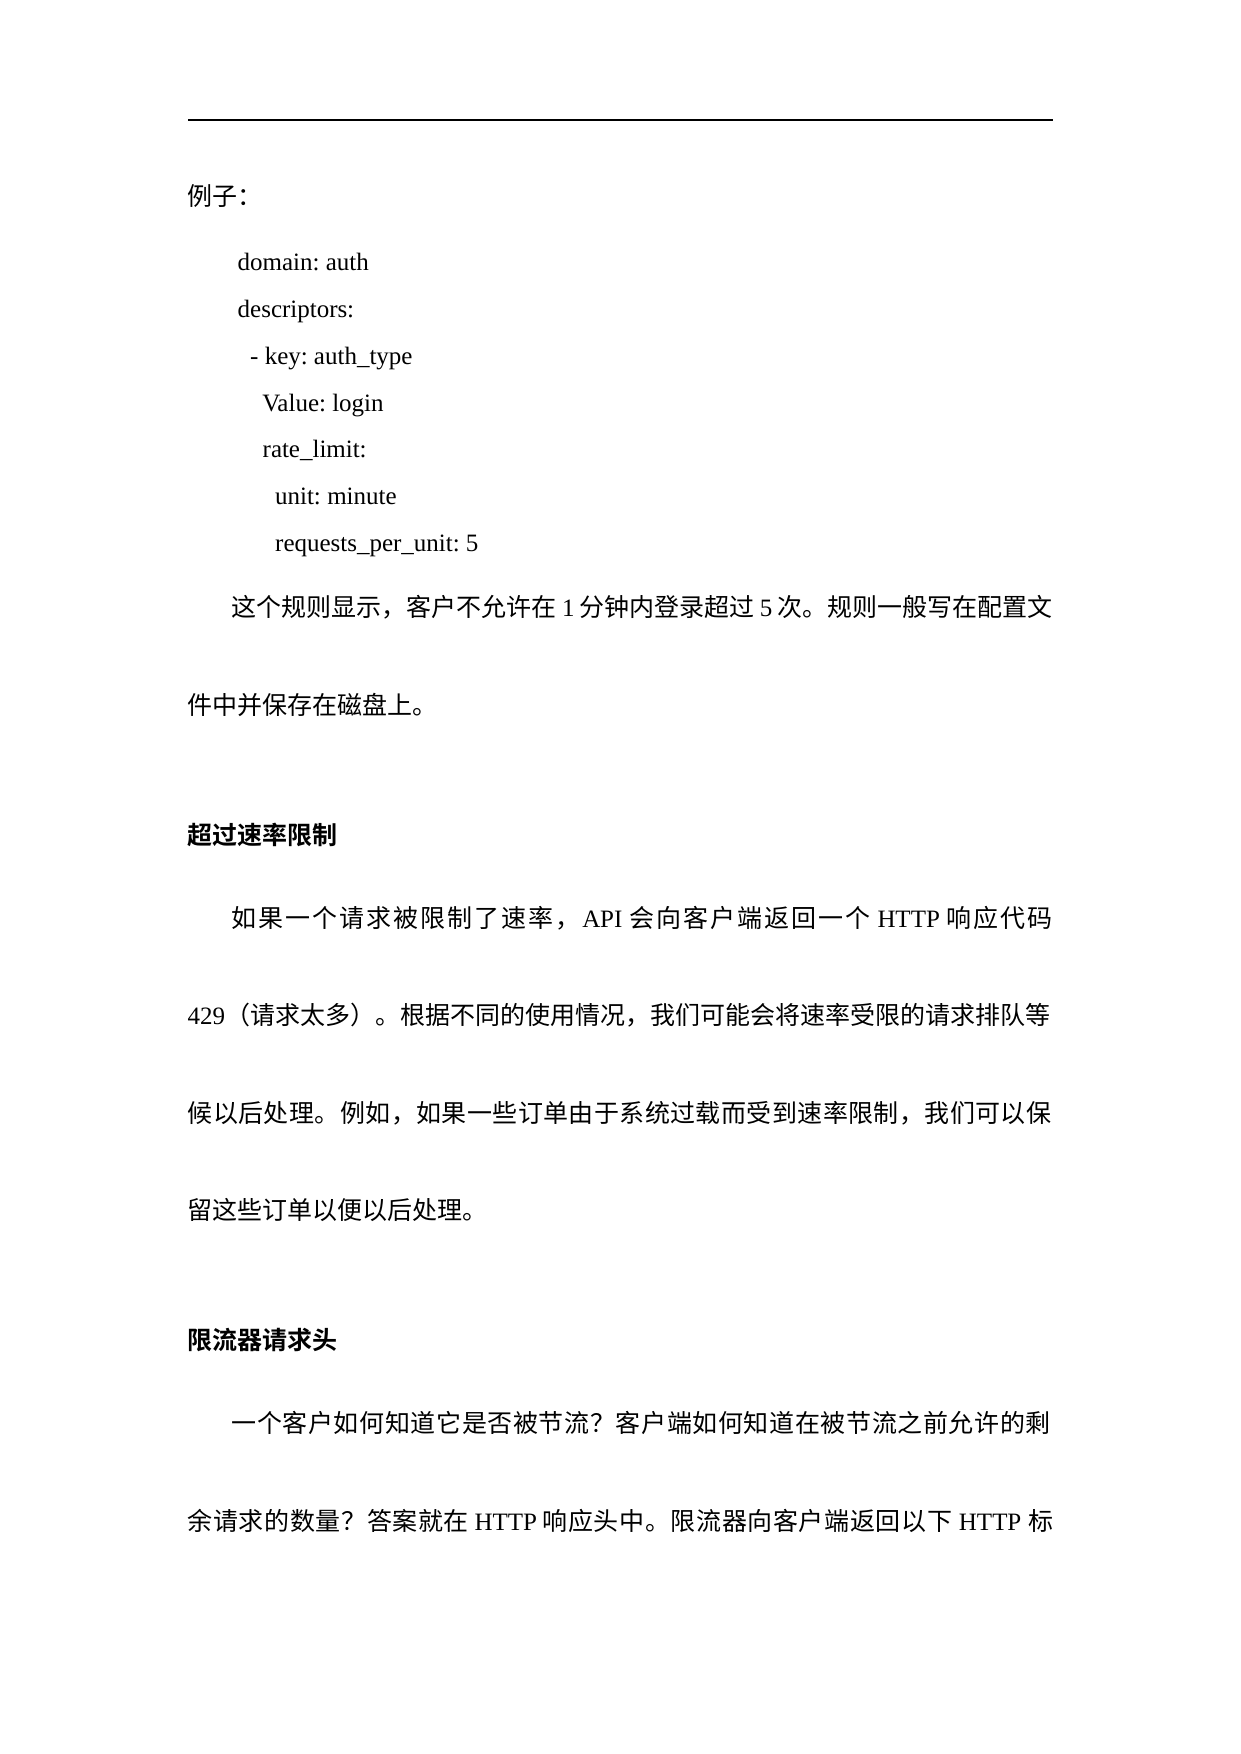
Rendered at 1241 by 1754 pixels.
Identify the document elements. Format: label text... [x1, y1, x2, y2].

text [187, 1389, 1053, 1552]
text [187, 162, 1053, 227]
text rate_limit: [237, 433, 1053, 465]
text 如果一个请求被限制了速率，API会向客户端返回一个HTTP响应代码429（请求太多）。根据不同的使用情况，我们可能会将速率受限的请求排队等候以后处理。例如，如果一些订单由于系统过载而受到速率限制，我们可以保留这些订单以便以后处理。 [187, 884, 1053, 1241]
text 这个规则显示，客户不允许在1分钟内登录超过5次。规则一般写在配置文件中并保存在磁盘上。 [187, 573, 1053, 736]
text - key: auth_type [237, 339, 1053, 371]
text domain: auth [237, 245, 1053, 278]
text descriptors: [237, 292, 1053, 324]
text unit: minute [237, 479, 1053, 512]
text Value: login [237, 386, 1053, 418]
subtitle 超过速率限制 [187, 801, 1053, 866]
text requests_per_unit: 5 [237, 526, 1053, 559]
subtitle 限流器请求头 [187, 1306, 1053, 1371]
